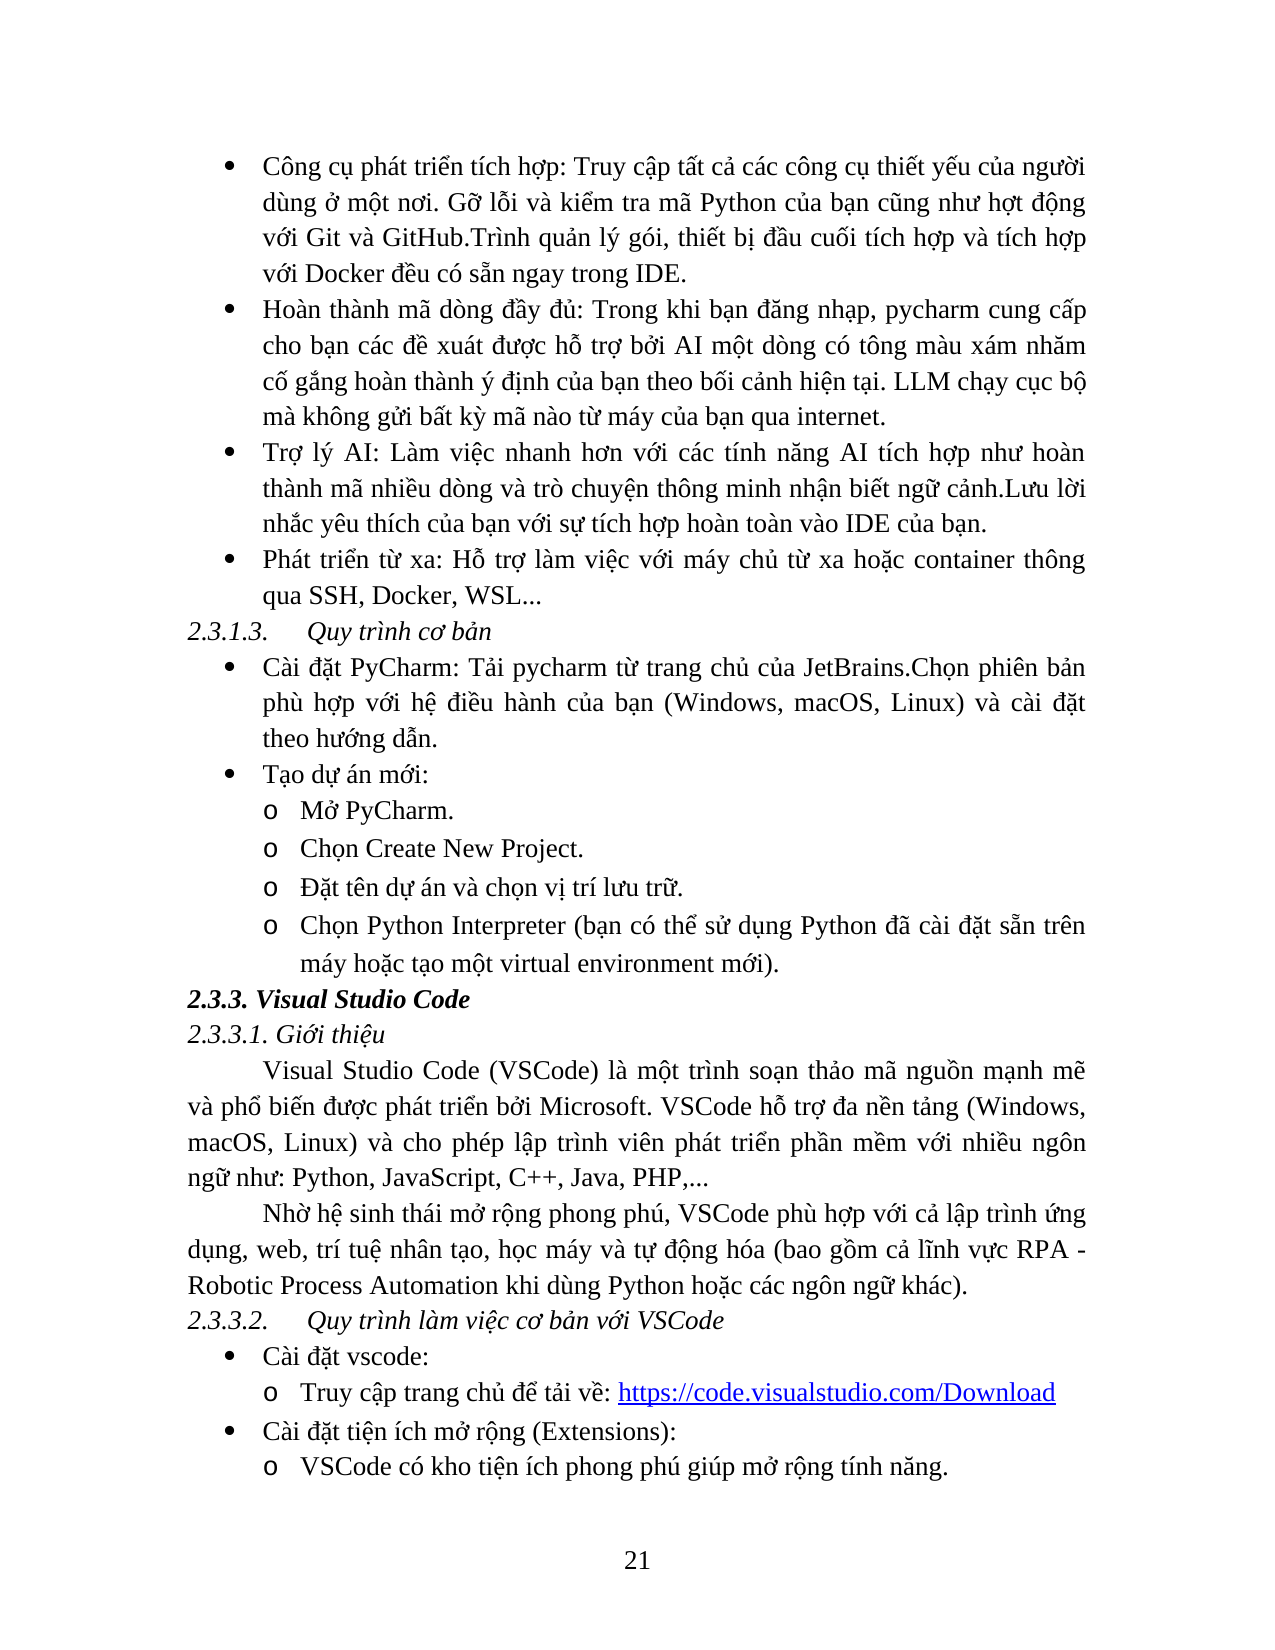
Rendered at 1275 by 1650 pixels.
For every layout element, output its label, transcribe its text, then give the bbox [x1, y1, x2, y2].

text Nhờ hệ sinh thái mở rộng phong phú, VSCode phù hợp với cả lập trình ứng dụng, web, trí tuệ nhân tạo, học máy và tự động hóa (bao gồm cả lĩnh vực RPA - Robotic Process Automation khi dùng Python hoặc các ngôn ngữ khác). [187, 1197, 1087, 1300]
list Quy trình cơ bản [187, 615, 1087, 646]
list Phát triển từ xa: Hỗ trợ làm việc với máy chủ từ xa hoặc container thông qua SSH, Docker, WSL... [225, 543, 1087, 610]
list Chọn Create New Project. [262, 832, 1087, 866]
list Truy cập trang chủ để tải về: https://code.visualstudio.com/Download [262, 1376, 1087, 1409]
subtitle 2.3.3. Visual Studio Code [187, 983, 1087, 1014]
list Cài đặt PyCharm: Tải pycharm từ trang chủ của JetBrains.Chọn phiên bản phù hợp với hệ điều hành của bạn (Windows, macOS, Linux) và cài đặt theo hướng dẫn. [225, 651, 1087, 753]
list Mở PyCharm. [262, 794, 1087, 827]
list Cài đặt tiện ích mở rộng (Extensions): [225, 1414, 1087, 1446]
list Hoàn thành mã dòng đầy đủ: Trong khi bạn đăng nhạp, pycharm cung cấp cho bạn các đề xuát được hỗ trợ bởi AI một dòng có tông màu xám nhăm cố gắng hoàn thành ý định của bạn theo bối cảnh hiện tại. LLM chạy cục bộ mà không gửi bất kỳ mã nào từ máy của bạn qua internet. [225, 293, 1087, 431]
list Công cụ phát triển tích hợp: Truy cập tất cả các công cụ thiết yếu của người dùng ở một nơi. Gỡ lỗi và kiểm tra mã Python của bạn cũng như hợt động với Git và GitHub.Trình quản lý gói, thiết bị đầu cuối tích hợp và tích hợp với Docker đều có sẵn ngay trong IDE. [225, 150, 1087, 288]
list Cài đặt vscode: [225, 1340, 1087, 1371]
list VSCode có kho tiện ích phong phú giúp mở rộng tính năng. [262, 1451, 1087, 1484]
list Tạo dự án mới: [225, 758, 1087, 789]
text 2.3.3.1. Giới thiệu [187, 1019, 1087, 1050]
list Chọn Python Interpreter (bạn có thể sử dụng Python đã cài đặt sẵn trên máy hoặc tạo một virtual environment mới). [262, 909, 1087, 978]
text Visual Studio Code (VSCode) là một trình soạn thảo mã nguồn mạnh mẽ và phổ biến được phát triển bởi Microsoft. VSCode hỗ trợ đa nền tảng (Windows, macOS, Linux) và cho phép lập trình viên phát triển phần mềm với nhiều ngôn ngữ như: Python, JavaScript, C++, Java, PHP,... [187, 1054, 1087, 1193]
list Đặt tên dự án và chọn vị trí lưu trữ. [262, 871, 1087, 904]
list Trợ lý AI: Làm việc nhanh hơn với các tính năng AI tích hợp như hoàn thành mã nhiều dòng và trò chuyện thông minh nhận biết ngữ cảnh.Lưu lời nhắc yêu thích của bạn với sự tích hợp hoàn toàn vào IDE của bạn. [225, 436, 1087, 539]
list Quy trình làm việc cơ bản với VSCode [187, 1304, 1087, 1336]
